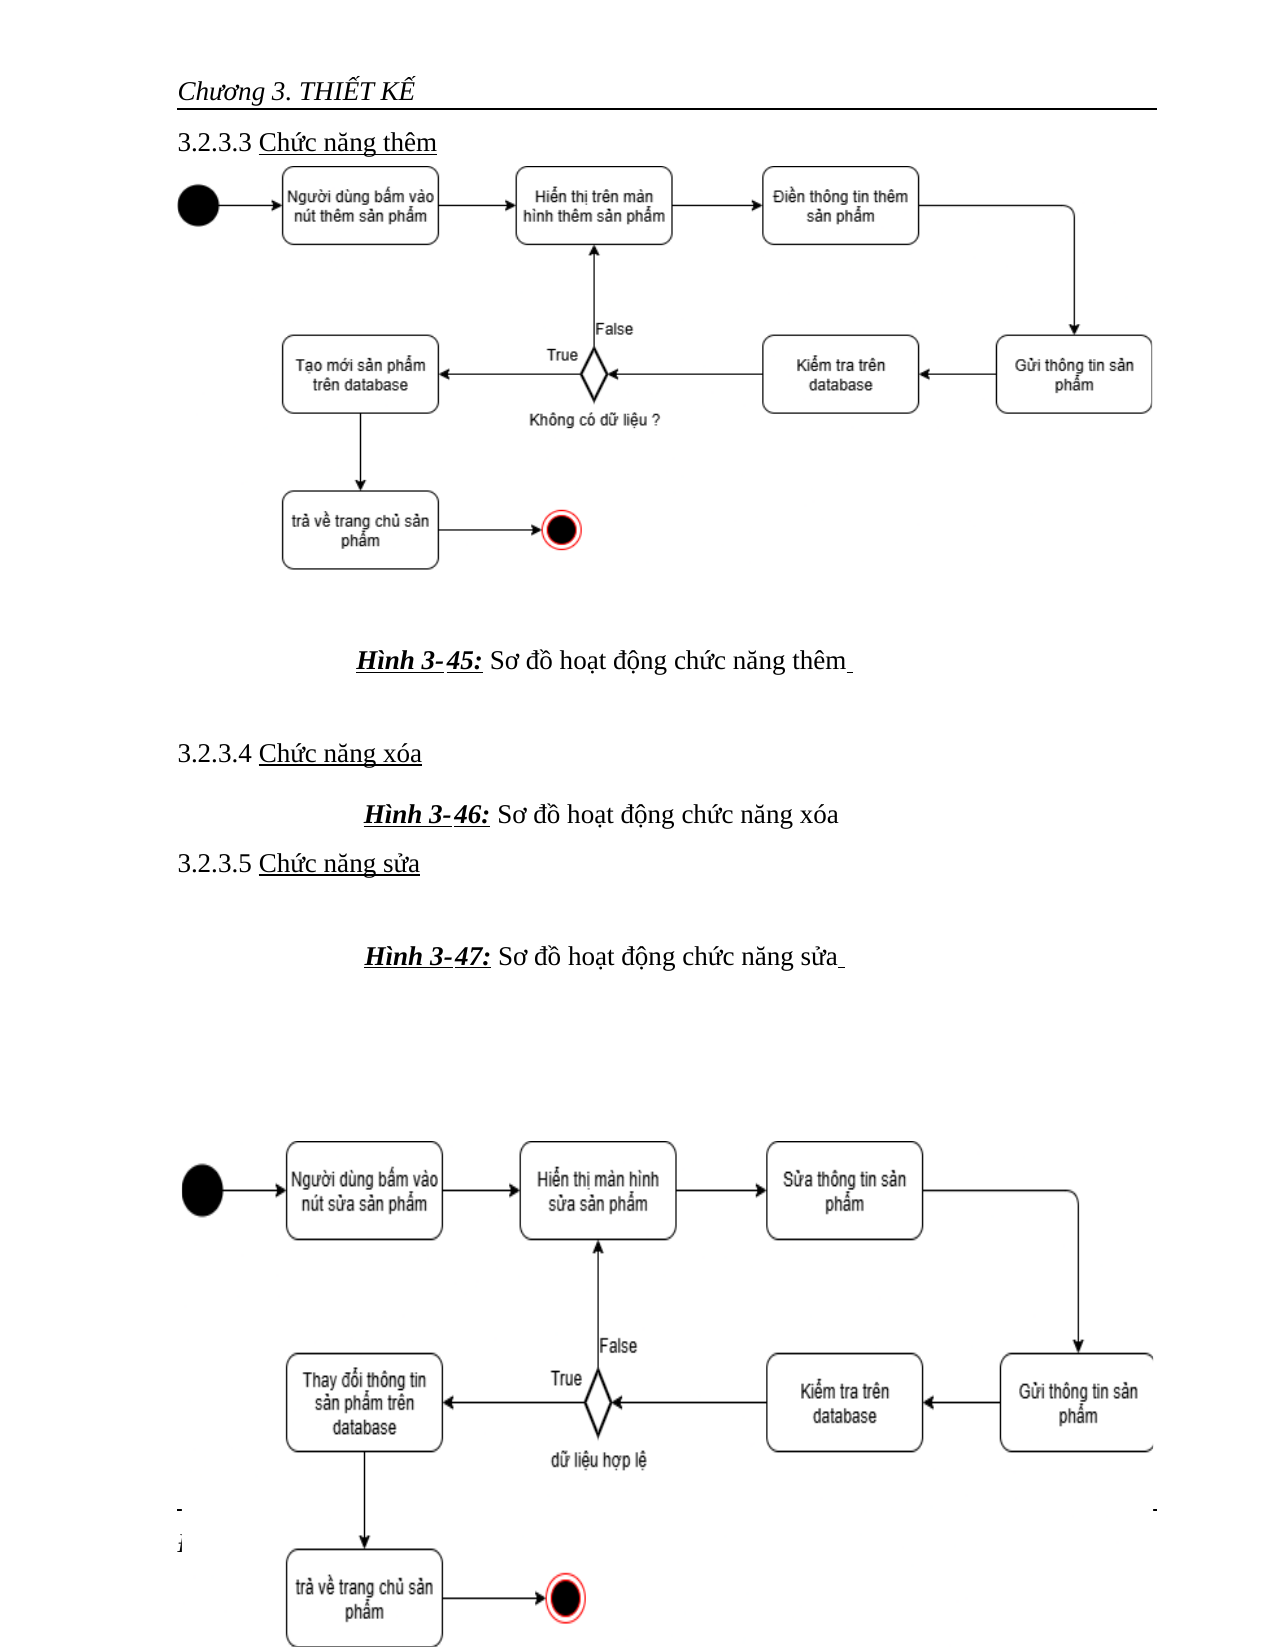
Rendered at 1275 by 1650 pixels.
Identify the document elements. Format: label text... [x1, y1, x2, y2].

subtitle Chức năng thêm [177, 126, 1157, 158]
picture [177, 166, 1153, 571]
subtitle Chức năng sửa [177, 847, 1157, 878]
picture [181, 1141, 1154, 1647]
subtitle Chức năng xóa [177, 737, 1157, 768]
